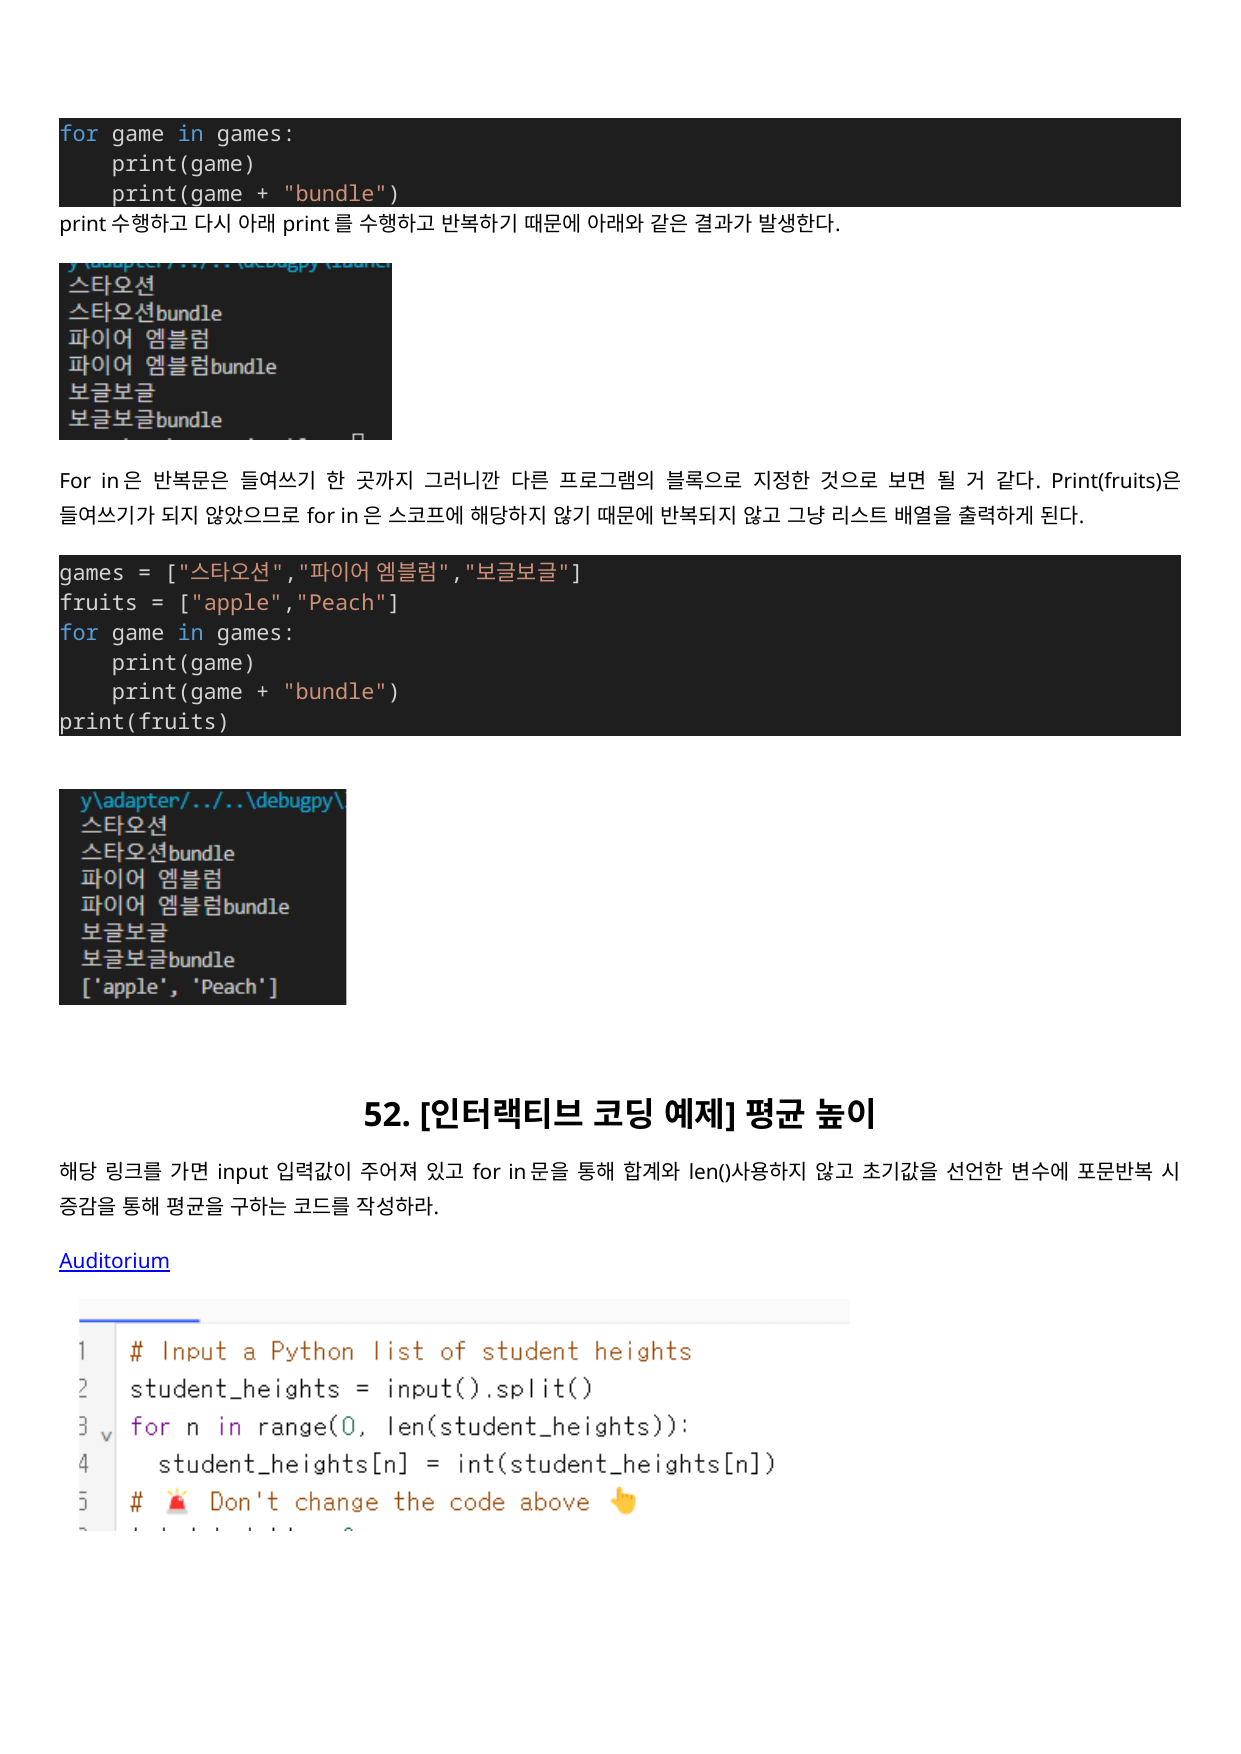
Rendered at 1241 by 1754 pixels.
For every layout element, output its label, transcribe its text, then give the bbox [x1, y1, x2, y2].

text for game in games: [59, 617, 1181, 646]
text print 수행하고 다시 아래 print를 수행하고 반복하기 때문에 아래와 같은 결과가 발생한다. [59, 207, 1181, 238]
text for game in games: [59, 118, 1181, 148]
text 해당 링크를 가면 input 입력값이 주어져 있고 for in문을 통해 합계와 len()사용하지 않고 초기값을 선언한 변수에 포문반복 시 증감을 통해 평균을 구하는 코드를 작성하라. [59, 1156, 1181, 1221]
text Auditorium [59, 1246, 1181, 1274]
picture [79, 1299, 850, 1531]
text print(game) [59, 148, 1181, 178]
text fruits = ["apple","Peach"] [59, 587, 1181, 617]
text print(fruits) [59, 706, 1181, 736]
picture [59, 263, 392, 440]
text games = ["스타오션","파이어 엠블럼","보글보글"] [59, 555, 1181, 587]
text print(game + "bundle") [59, 676, 1181, 706]
text For in은 반복문은 들여쓰기 한 곳까지 그러니깐 다른 프로그램의 블록으로 지정한 것으로 보면 될 거 같다. Print(fruits)은 들여쓰기가 되지 않았으므로 for in은 스코프에 해당하지 않기 때문에 반복되지 않고 그냥 리스트 배열을 출력하게 된다. [59, 465, 1181, 530]
picture [59, 789, 347, 1005]
text print(game + "bundle") [59, 178, 1181, 207]
title 52. [인터랙티브 코딩 예제] 평균 높이 [59, 1087, 1181, 1136]
text print(game) [59, 646, 1181, 676]
